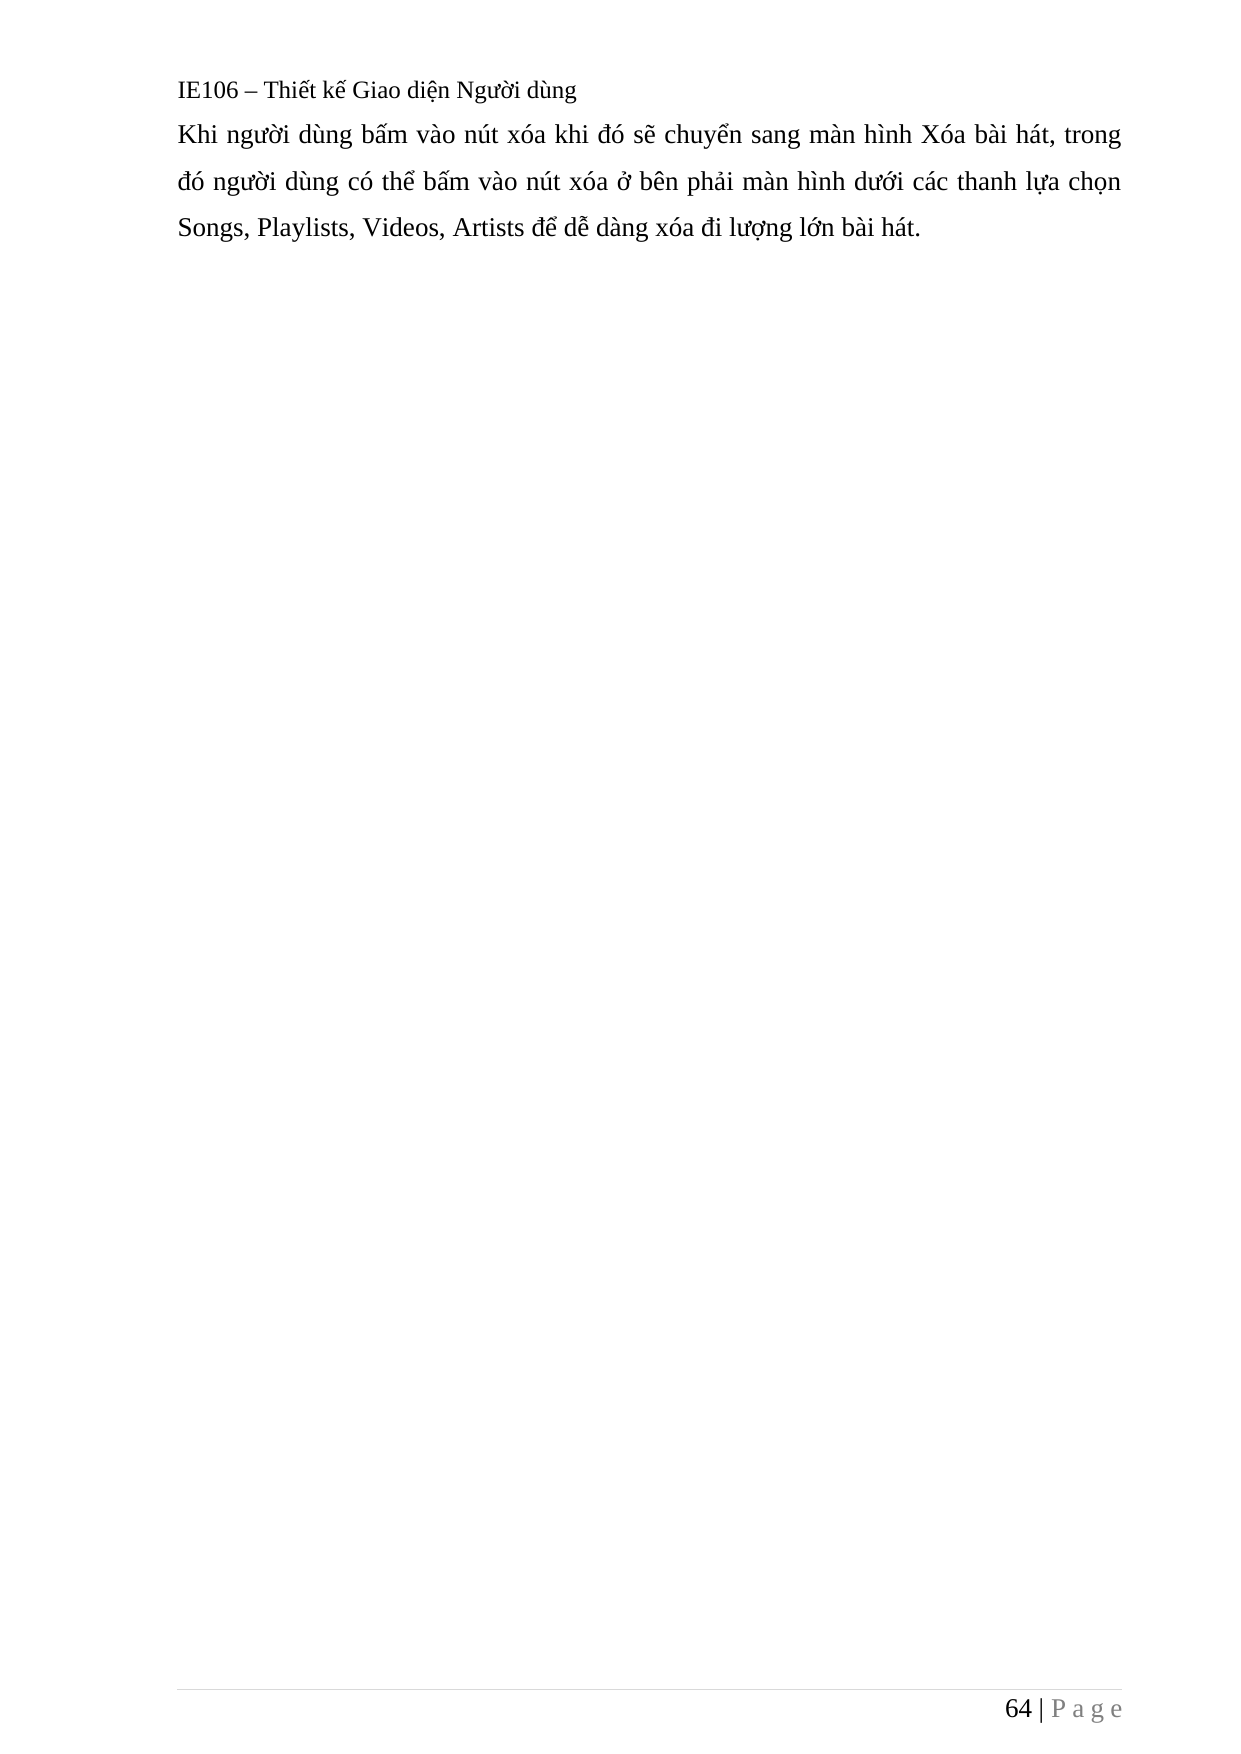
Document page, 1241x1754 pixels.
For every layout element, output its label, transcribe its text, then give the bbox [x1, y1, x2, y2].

text Khi người dùng bấm vào nút xóa khi đó sẽ chuyển sang màn hình Xóa bài hát, trong đó người dùng có thể bấm vào nút xóa ở bên phải màn hình dưới các thanh lựa chọn Songs, Playlists, Videos, Artists để dễ dàng xóa đi lượng lớn bài hát. [177, 118, 1122, 243]
